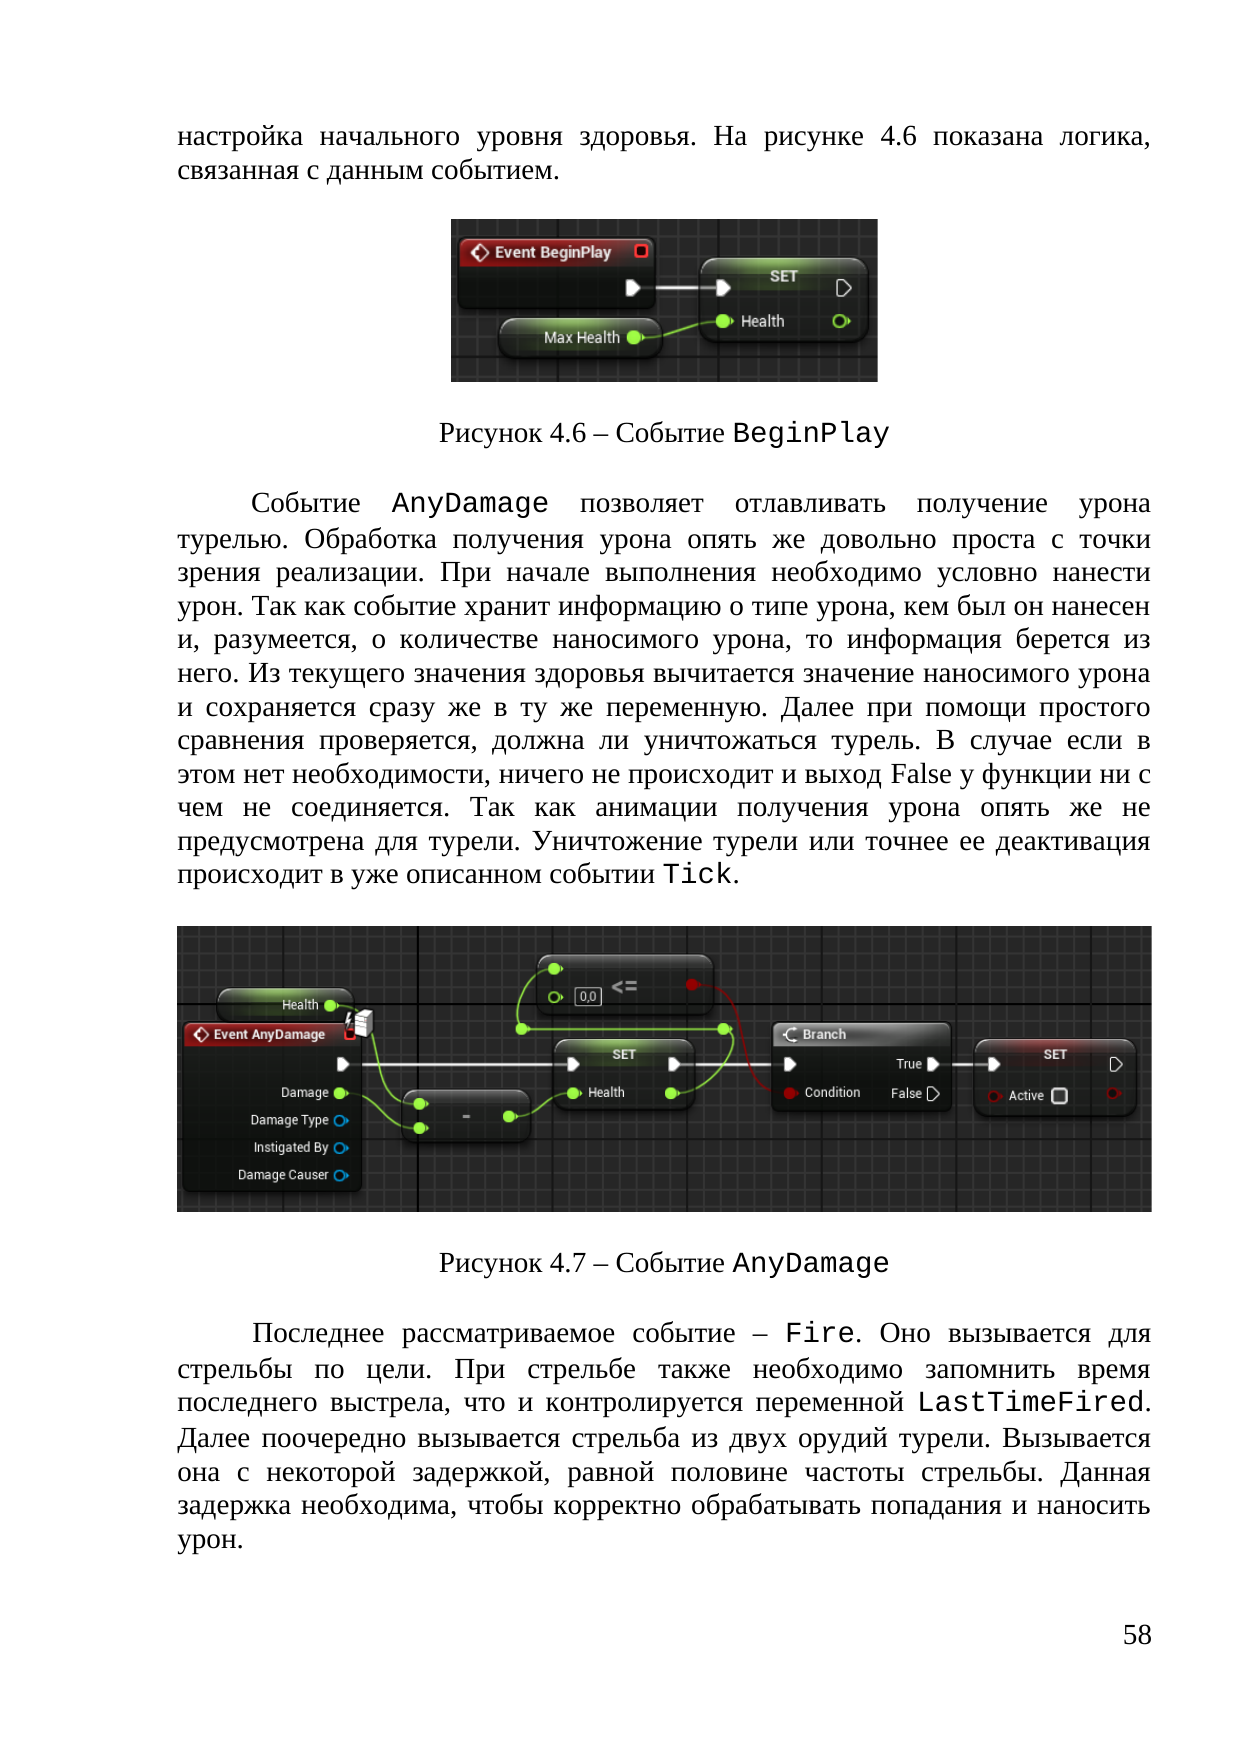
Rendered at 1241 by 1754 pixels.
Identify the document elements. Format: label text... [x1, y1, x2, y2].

text Рисунок 4.7 – Событие AnyDamage [177, 1245, 1152, 1281]
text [177, 118, 1152, 186]
text Последнее рассматриваемое событие – Fire. Оно вызывается для стрельбы по цели. При стрельбе также необходимо запомнить время последнего выстрела, что и контролируется переменной LastTimeFired. Далее поочередно вызывается стрельба из двух орудий турели. Вызывается она с некоторой задержкой, равной половине частоты стрельбы. Данная задержка необходима, чтобы корректно обрабатывать попадания и наносить урон. [177, 1315, 1152, 1554]
picture [451, 219, 878, 382]
picture [177, 926, 1152, 1212]
text Событие AnyDamage позволяет отлавливать получение урона турелью. Обработка получения урона опять же довольно проста с точки зрения реализации. При начале выполнения необходимо условно нанести урон. Так как событие хранит информацию о типе урона, кем был он нанесен и, разумеется, о количестве наносимого урона, то информация берется из него. Из текущего значения здоровья вычитается значение наносимого урона и сохраняется сразу же в ту же переменную. Далее при помощи простого сравнения проверяется, должна ли уничтожаться турель. В случае если в этом нет необходимости, ничего не происходит и выход False у функции ни с чем не соединяется. Так как анимации получения урона опять же не предусмотрена для турели. Уничтожение турели или точнее ее деактивация происходит в уже описанном событии Tick. [177, 485, 1152, 892]
text Рисунок 4.6 – Событие BeginPlay [177, 415, 1152, 451]
